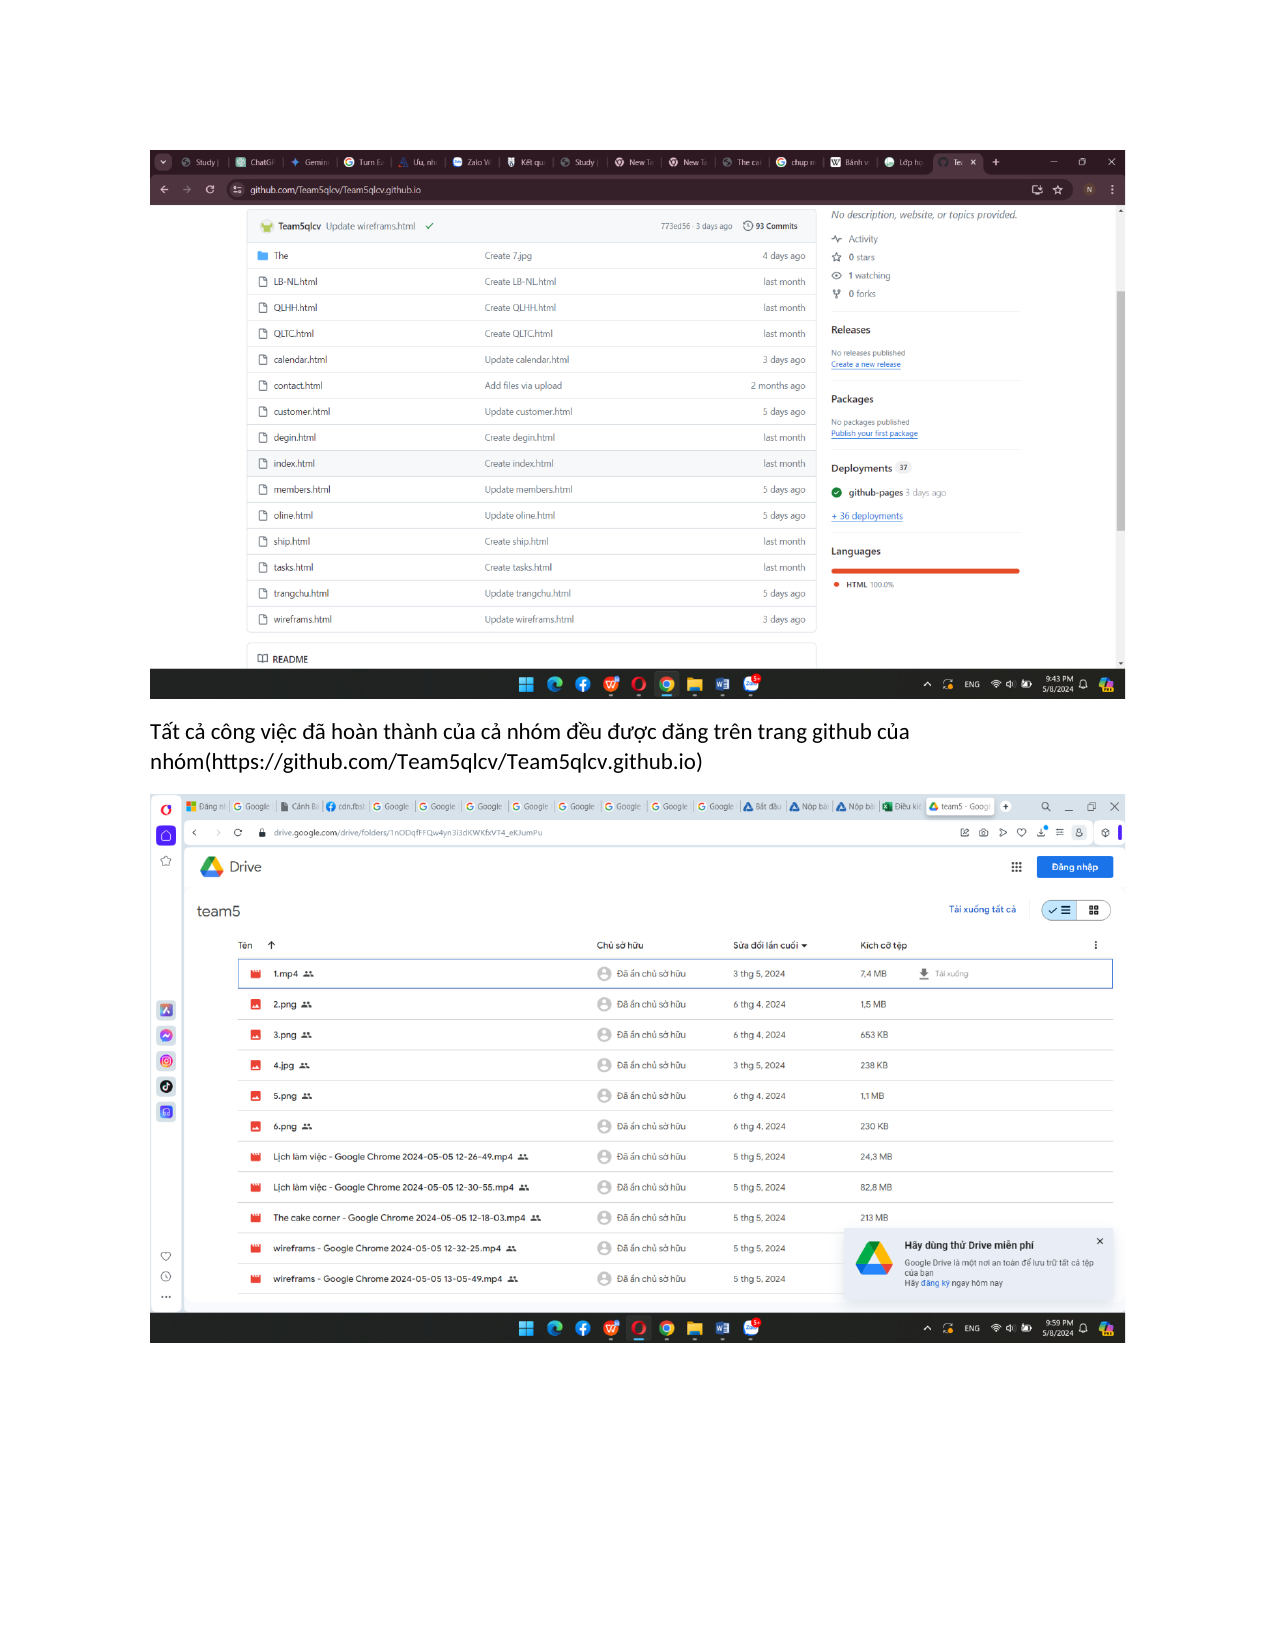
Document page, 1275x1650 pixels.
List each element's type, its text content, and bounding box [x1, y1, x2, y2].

text Tất cả công việc đã hoàn thành của cả nhóm đều được đăng trên trang github của nhóm(https://github.com/Team5qlcv/Team5qlcv.github.io) [150, 717, 1125, 776]
picture [150, 794, 1125, 1343]
picture [150, 150, 1125, 699]
